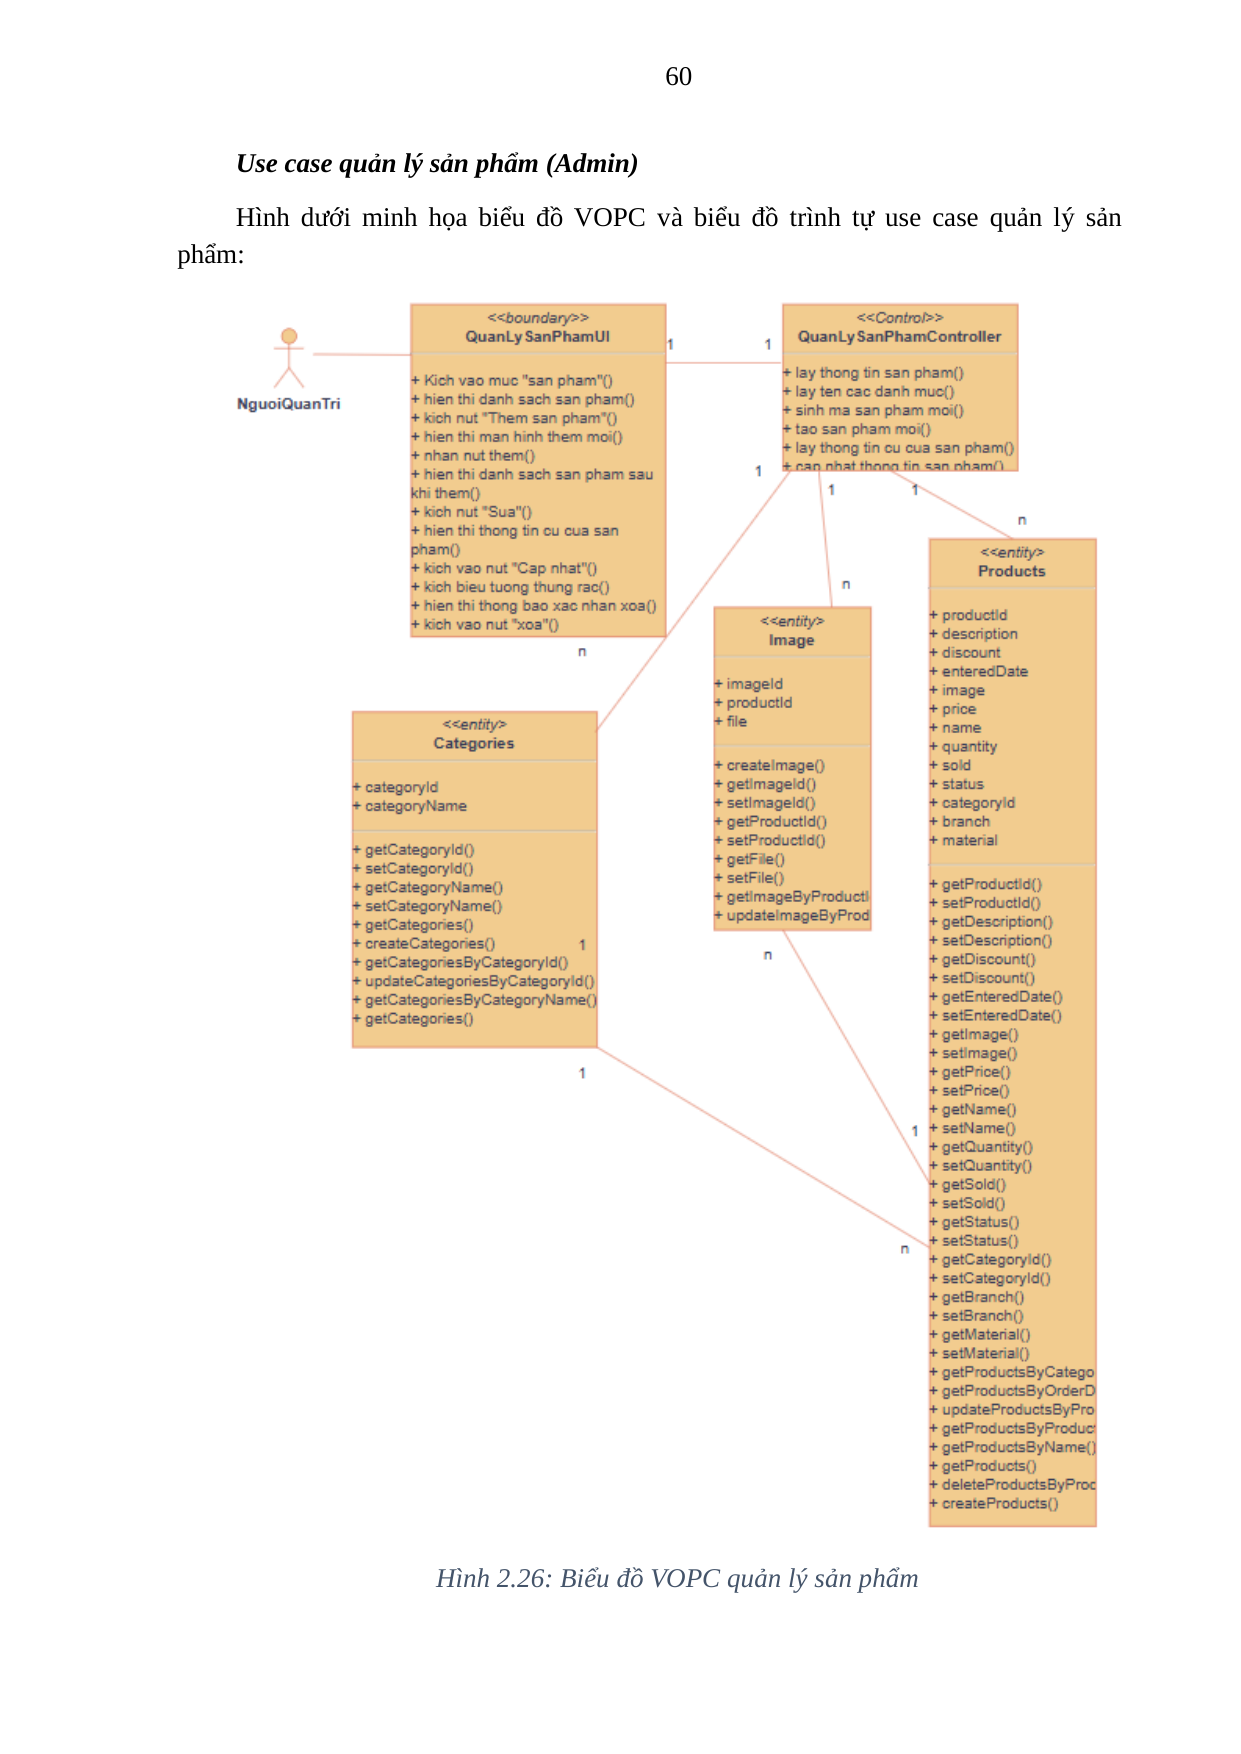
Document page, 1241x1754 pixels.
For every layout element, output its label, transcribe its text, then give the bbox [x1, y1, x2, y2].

picture [235, 292, 1141, 1540]
text Hình 2.26: Biểu đồ VOPC quản lý sản phẩm [177, 1562, 1122, 1593]
text Hình dưới minh họa biểu đồ VOPC và biểu đồ trình tự use case quản lý sản phẩm: [177, 201, 1122, 269]
text Use case quản lý sản phẩm (Admin) [177, 147, 1122, 178]
